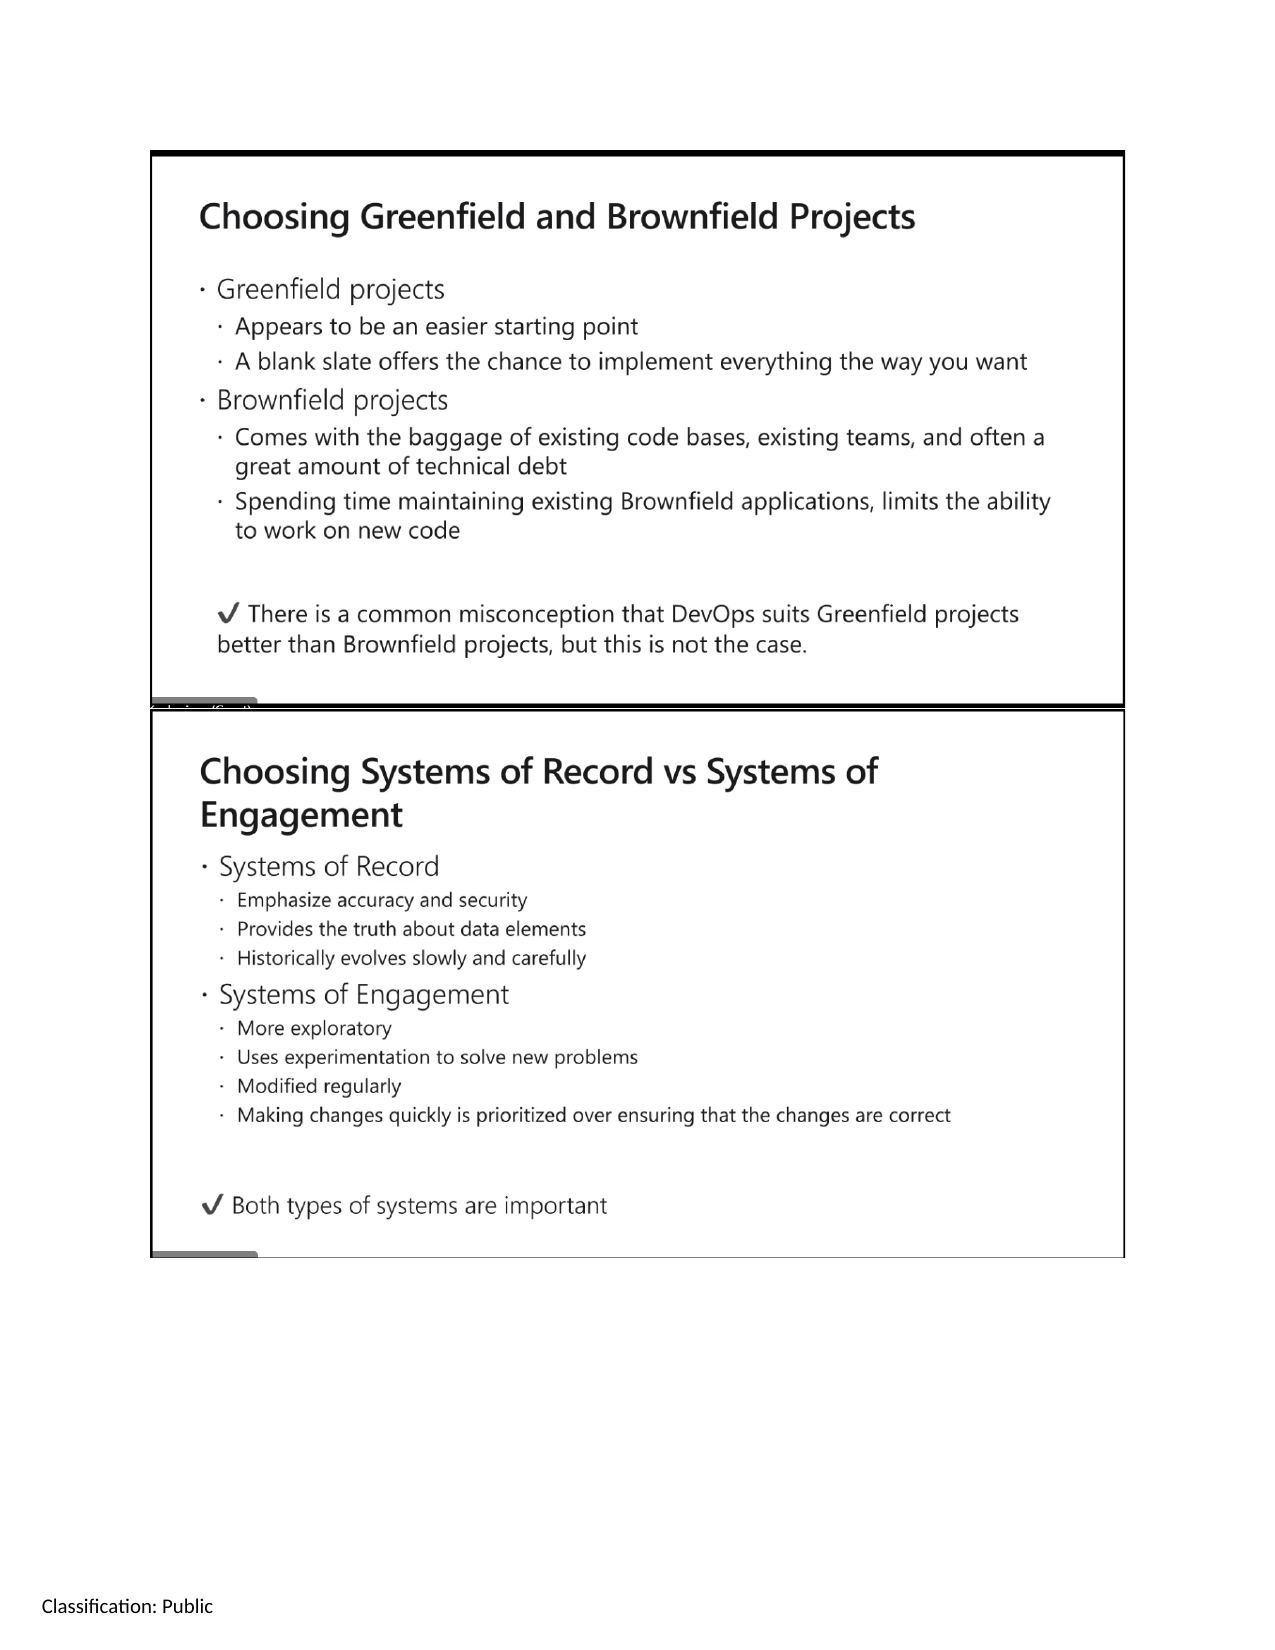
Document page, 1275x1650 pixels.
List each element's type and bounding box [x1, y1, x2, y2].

picture [150, 709, 1125, 1258]
picture [150, 150, 1125, 708]
